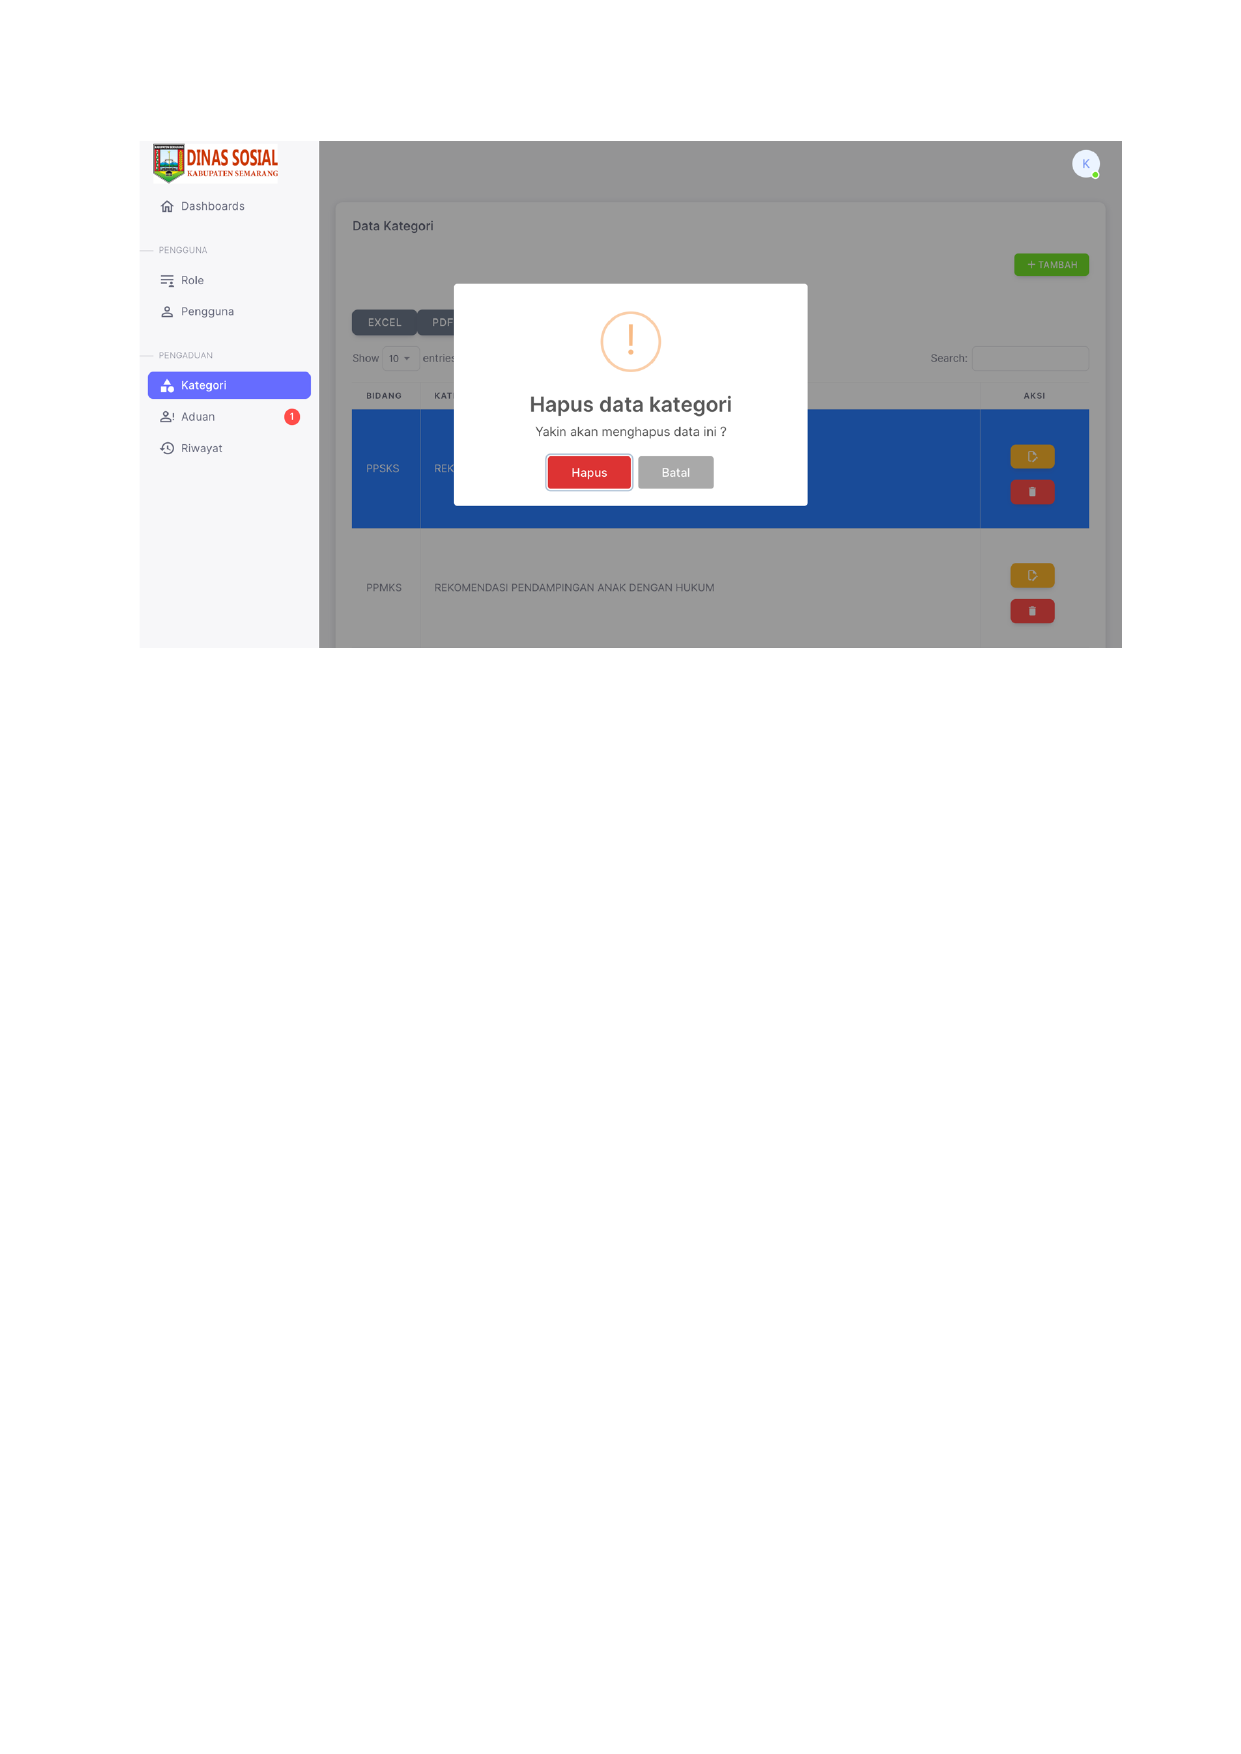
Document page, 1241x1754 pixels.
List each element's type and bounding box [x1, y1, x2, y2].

picture [139, 141, 1122, 648]
